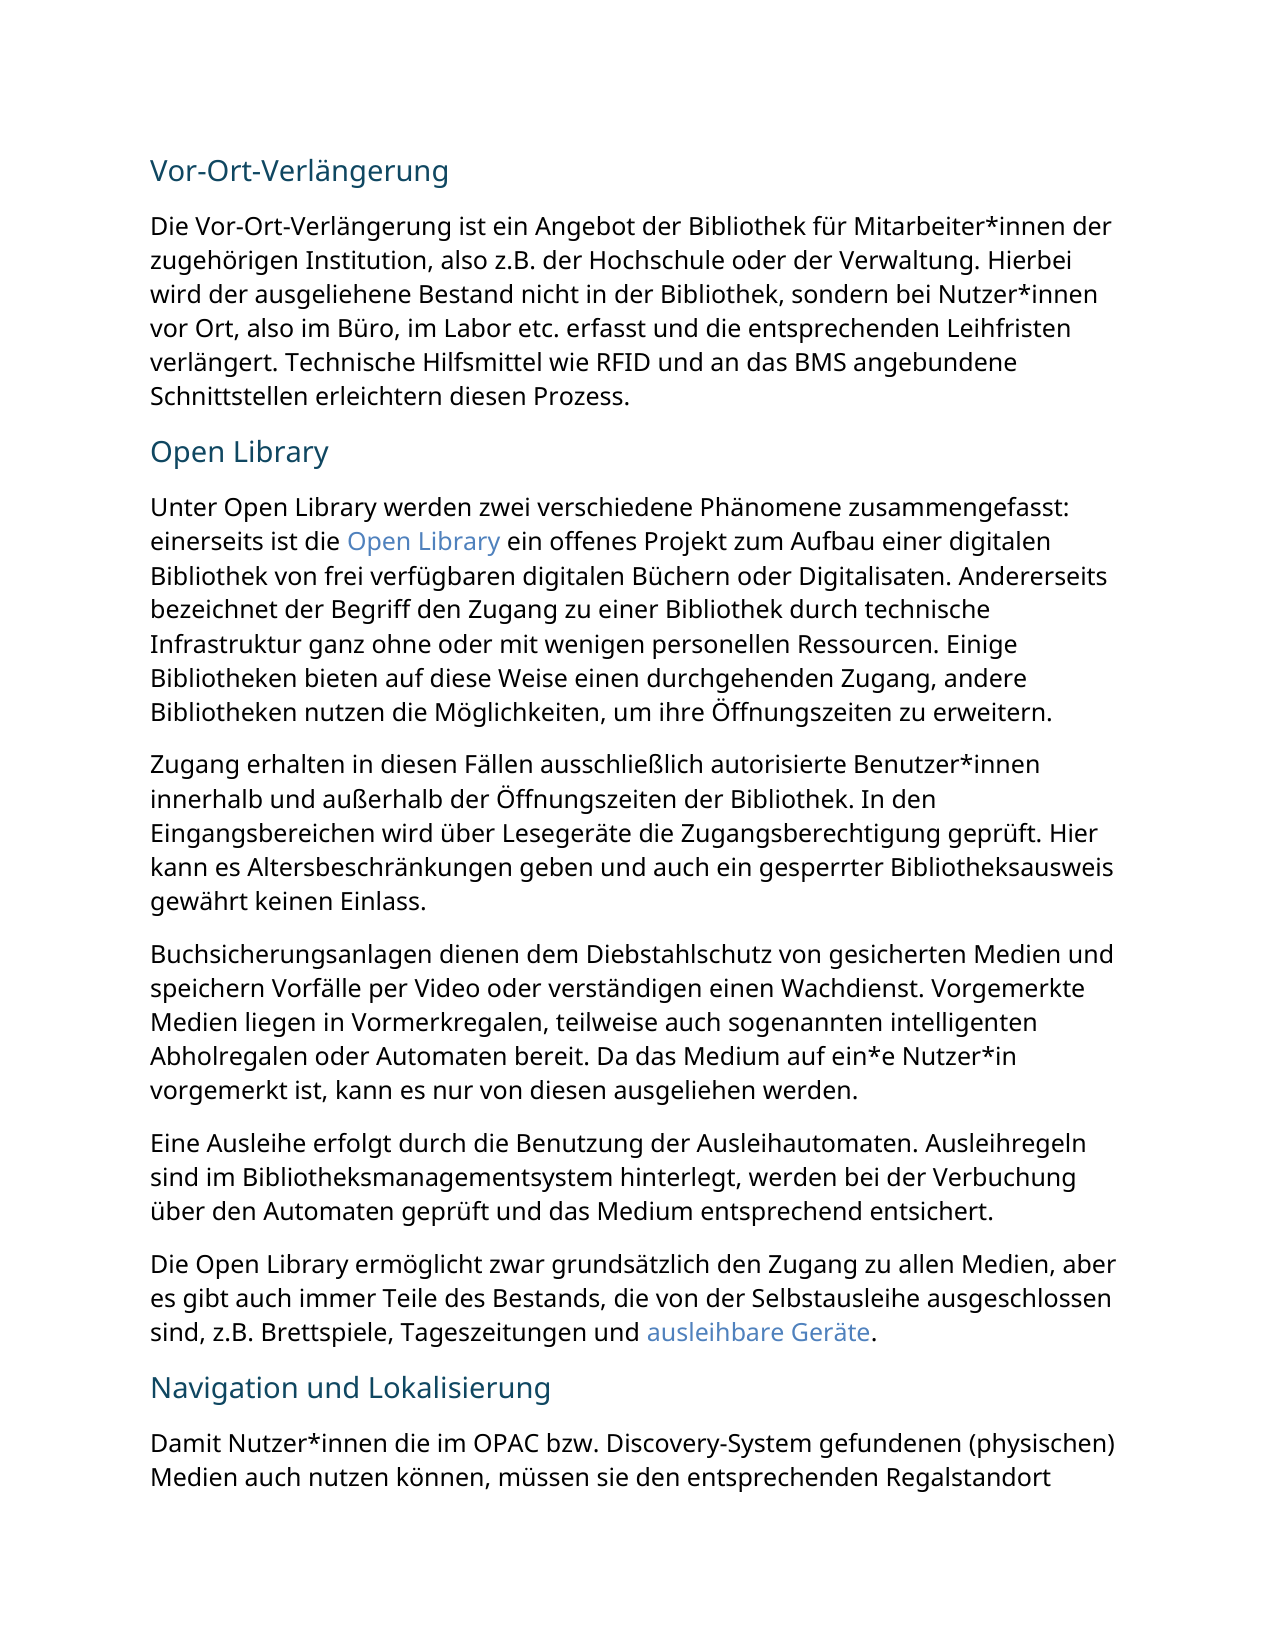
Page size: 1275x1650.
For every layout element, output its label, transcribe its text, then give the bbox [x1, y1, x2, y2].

text Buchsicherungsanlagen dienen dem Diebstahlschutz von gesicherten Medien und speichern Vorfälle per Video oder verständigen einen Wachdienst. Vorgemerkte Medien liegen in Vormerkregalen, teilweise auch sogenannten intelligenten Abholregalen oder Automaten bereit. Da das Medium auf ein*e Nutzer*in vorgemerkt ist, kann es nur von diesen ausgeliehen werden. [150, 936, 1125, 1107]
text Unter Open Library werden zwei verschiedene Phänomene zusammengefasst: einerseits ist die Open Library ein offenes Projekt zum Aufbau einer digitalen Bibliothek von frei verfügbaren digitalen Büchern oder Digitalisaten. Andererseits bezeichnet der Begriff den Zugang zu einer Bibliothek durch technische Infrastruktur ganz ohne oder mit wenigen personellen Ressourcen. Einige Bibliotheken bieten auf diese Weise einen durchgehenden Zugang, andere Bibliotheken nutzen die Möglichkeiten, um ihre Öffnungszeiten zu erweitern. [150, 490, 1125, 728]
subtitle Vor-Ort-Verlängerung [150, 150, 1125, 190]
subtitle Open Library [150, 432, 1125, 471]
text Die Open Library ermöglicht zwar grundsätzlich den Zugang zu allen Medien, aber es gibt auch immer Teile des Bestands, die von der Selbstausleihe ausgeschlossen sind, z.B. Brettspiele, Tageszeitungen und ausleihbare Geräte. [150, 1246, 1125, 1348]
text Eine Ausleihe erfolgt durch die Benutzung der Ausleihautomaten. Ausleihregeln sind im Bibliotheksmanagementsystem hinterlegt, werden bei der Verbuchung über den Automaten geprüft und das Medium entsprechend entsichert. [150, 1125, 1125, 1227]
text Zugang erhalten in diesen Fällen ausschließlich autorisierte Benutzer*innen innerhalb und außerhalb der Öffnungszeiten der Bibliothek. In den Eingangsbereichen wird über Lesegeräte die Zugangsberechtigung geprüft. Hier kann es Altersbeschränkungen geben und auch ein gesperrter Bibliotheksausweis gewährt keinen Einlass. [150, 747, 1125, 917]
text Die Vor-Ort-Verlängerung ist ein Angebot der Bibliothek für Mitarbeiter*innen der zugehörigen Institution, also z.B. der Hochschule oder der Verwaltung. Hierbei wird der ausgeliehene Bestand nicht in der Bibliothek, sondern bei Nutzer*innen vor Ort, also im Büro, im Labor etc. erfasst und die entsprechenden Leihfristen verlängert. Technische Hilfsmittel wie RFID und an das BMS angebundene Schnittstellen erleichtern diesen Prozess. [150, 208, 1125, 413]
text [150, 1426, 1125, 1494]
subtitle Navigation und Lokalisierung [150, 1367, 1125, 1407]
